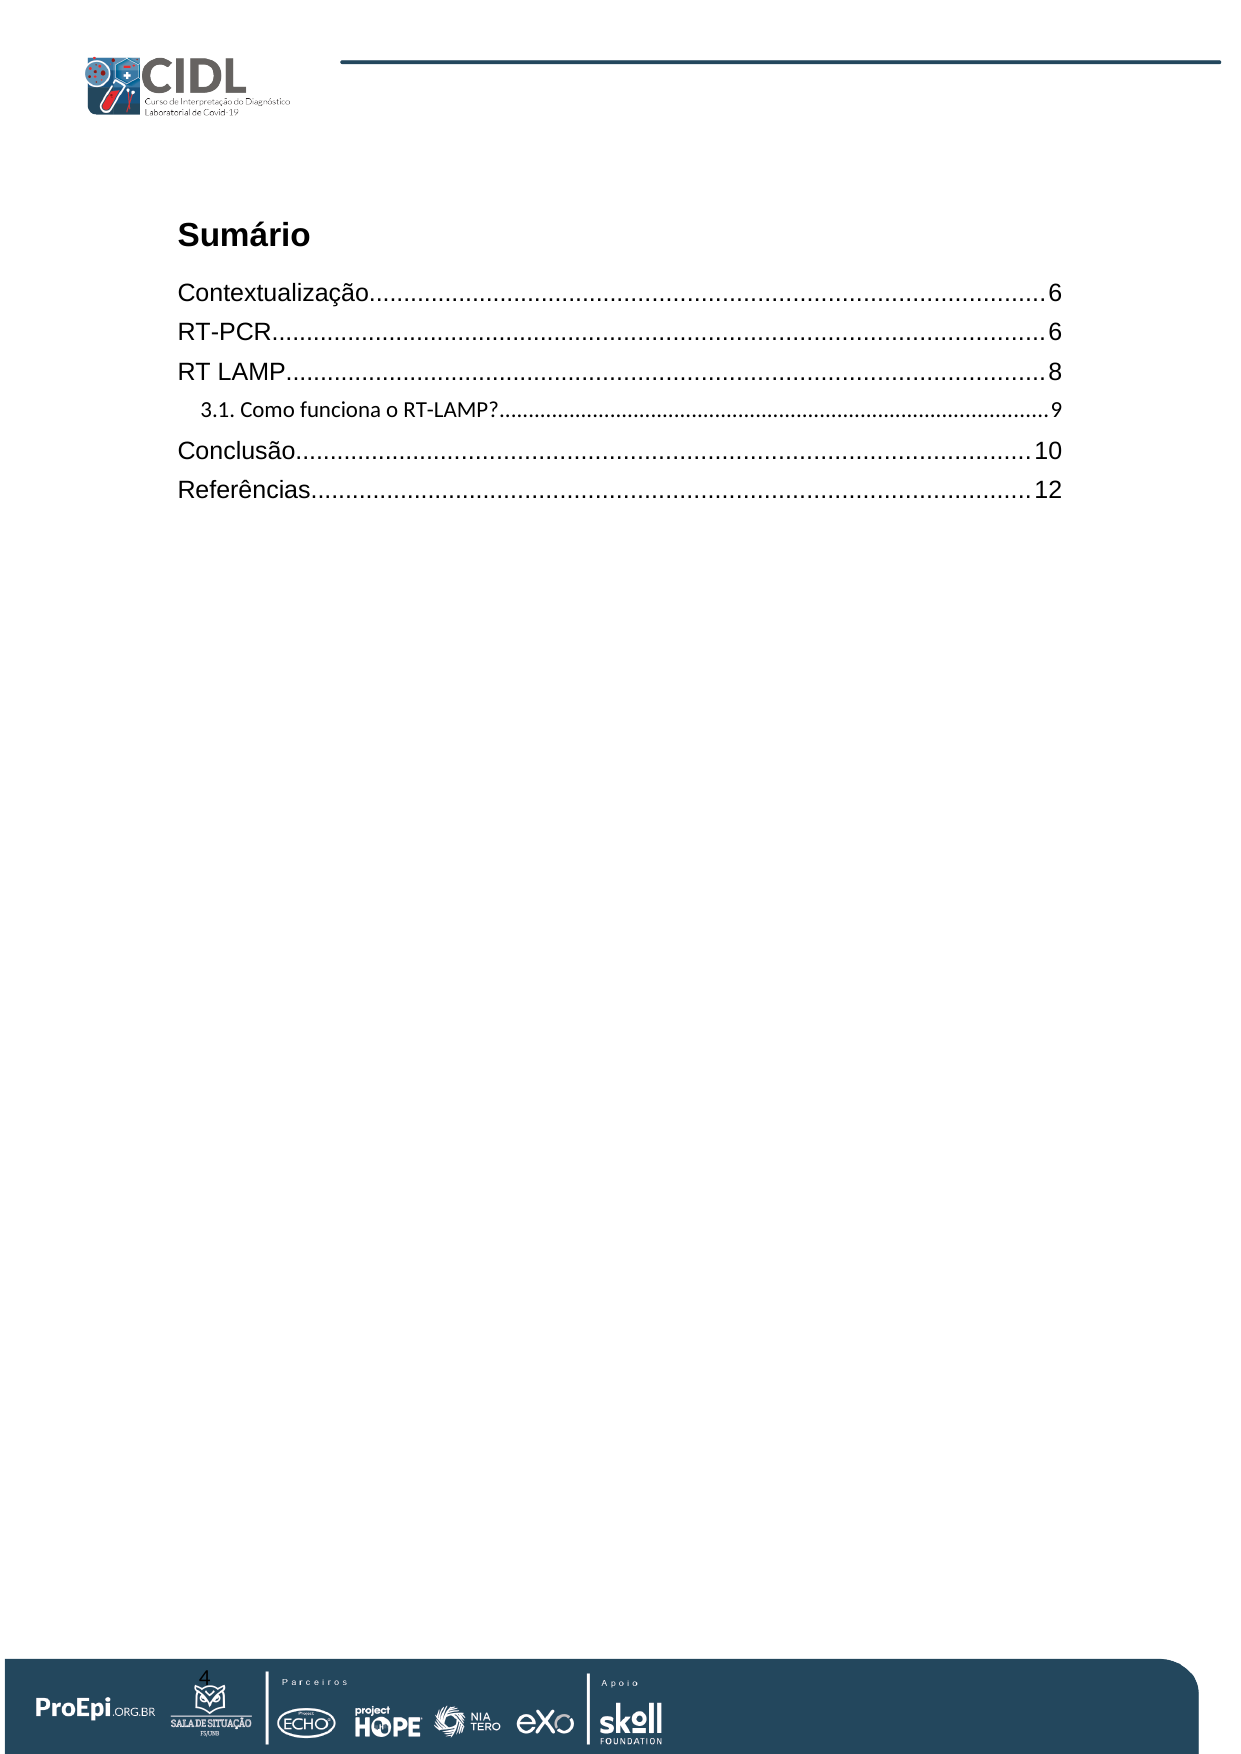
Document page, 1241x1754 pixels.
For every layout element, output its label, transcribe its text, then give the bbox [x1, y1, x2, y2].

text 3.1. Como funciona o RT-LAMP? 9 [200, 396, 1122, 424]
text RT-PCR 6 [272, 317, 1122, 346]
text RT LAMP 8 [177, 356, 1122, 385]
picture [4, 6, 1241, 1754]
text Referências 12 [177, 475, 1122, 504]
text Contextualização 6 [177, 278, 1122, 307]
subtitle Sumário [177, 215, 1122, 253]
text Conclusão 10 [177, 436, 1122, 465]
